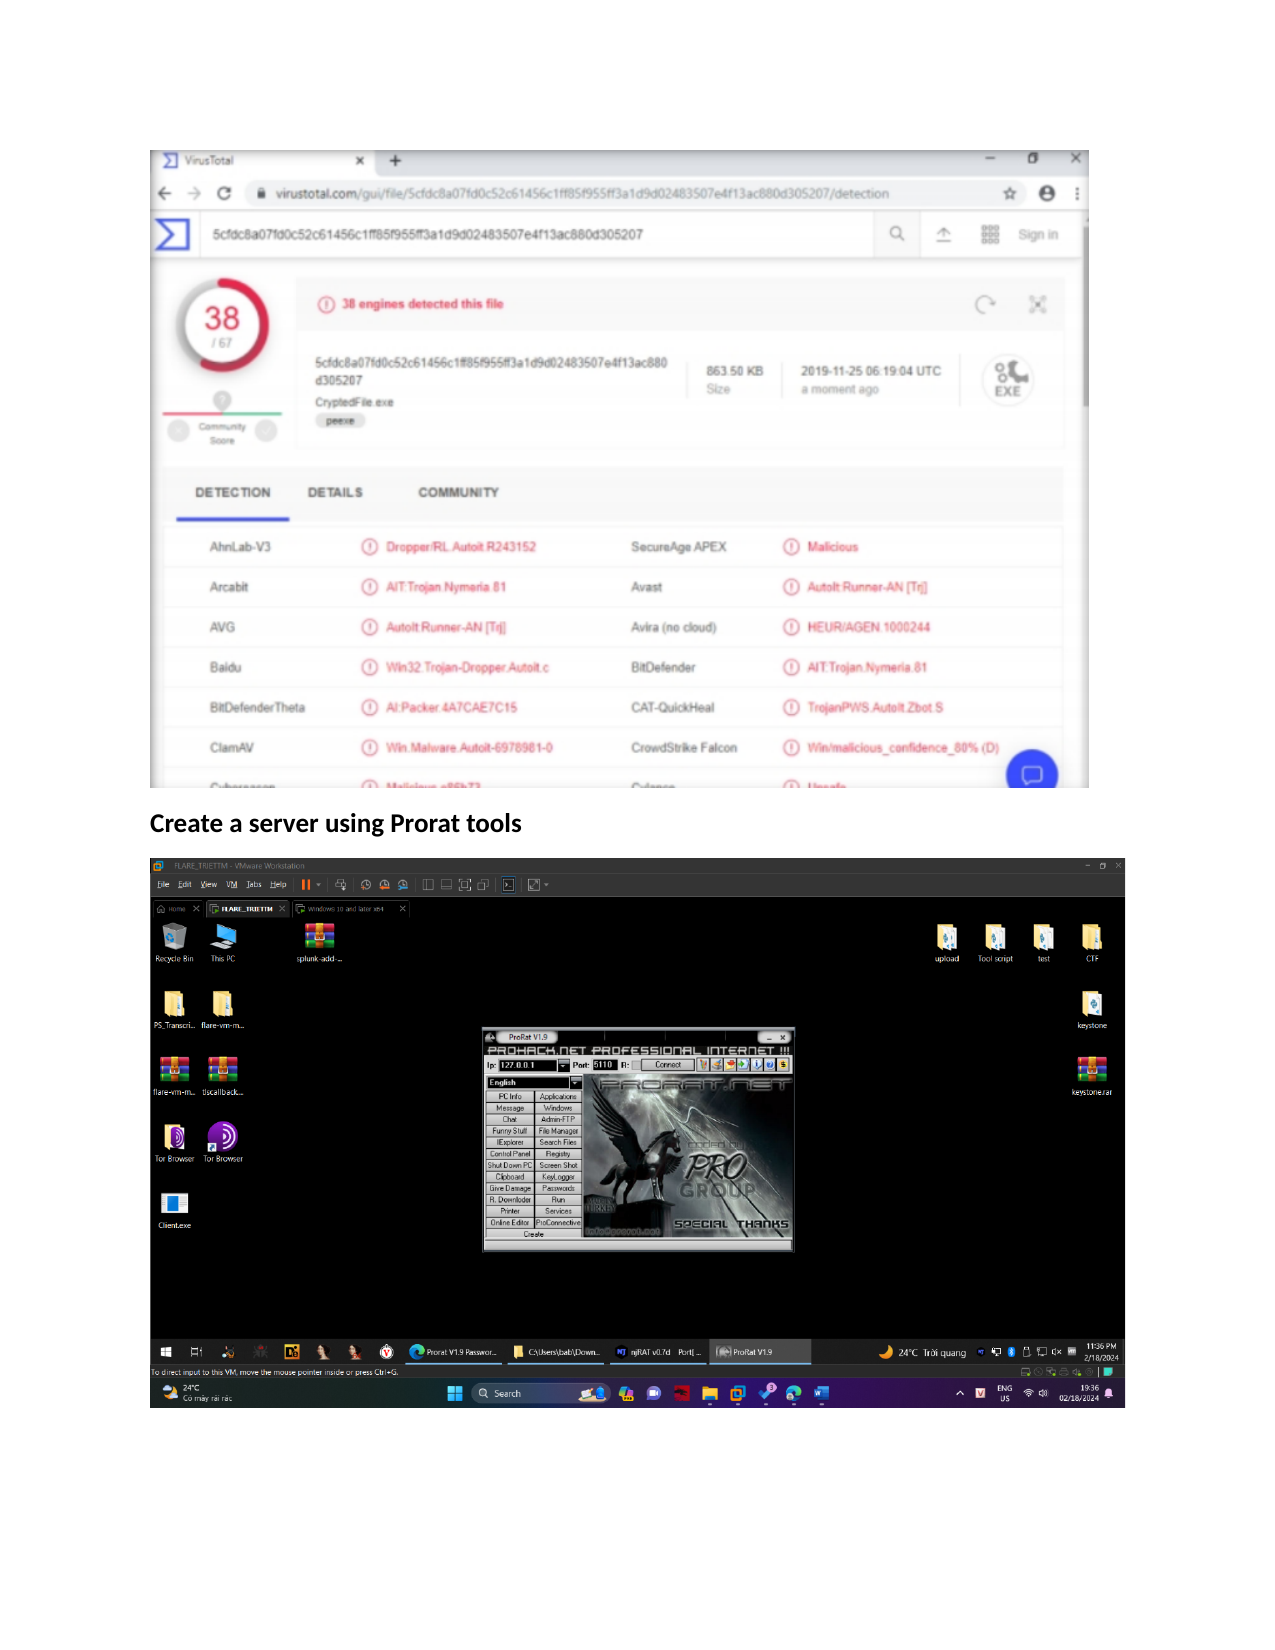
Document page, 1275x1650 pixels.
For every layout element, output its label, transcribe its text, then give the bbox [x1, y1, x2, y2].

text Create a server using Prorat tools [150, 806, 1125, 839]
picture [150, 858, 1125, 1408]
picture [150, 150, 1089, 788]
